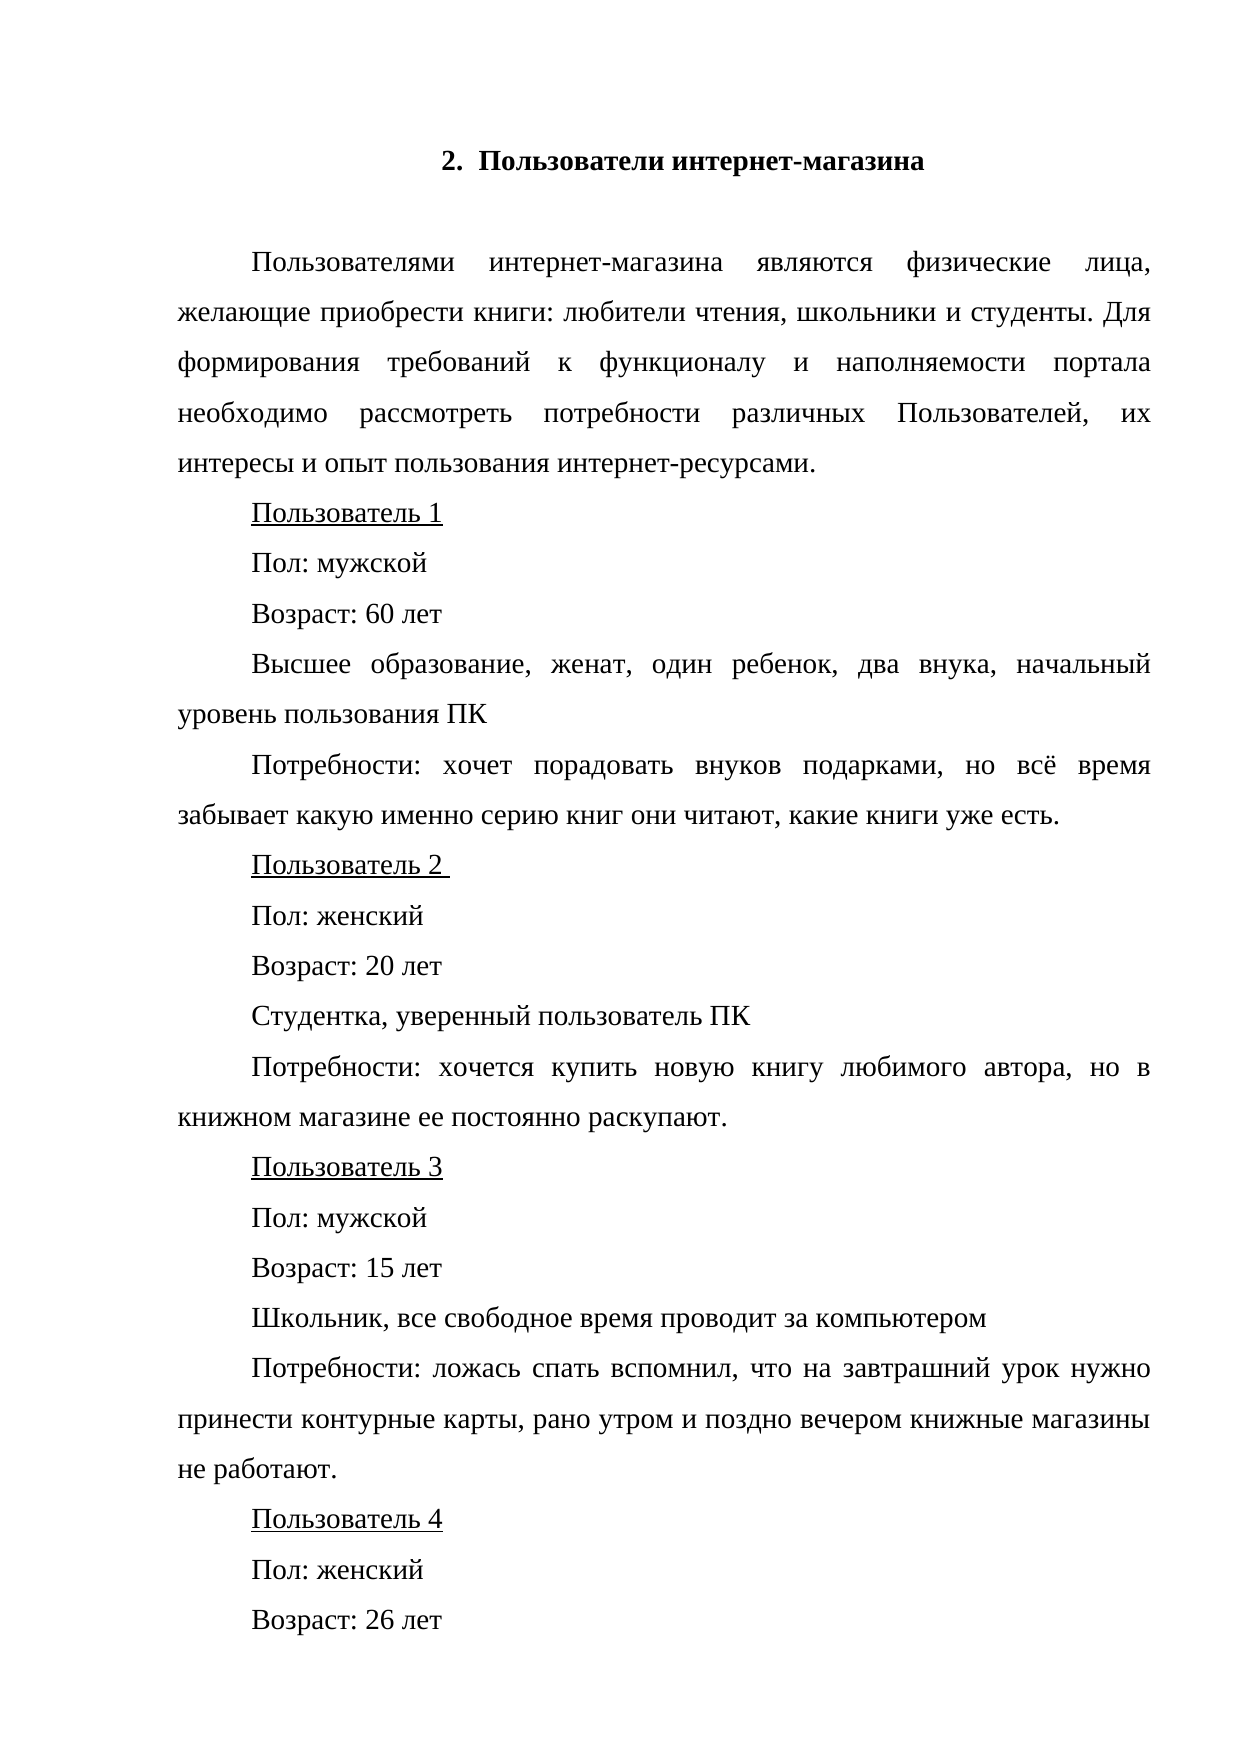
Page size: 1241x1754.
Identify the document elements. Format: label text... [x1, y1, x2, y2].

text Пол: мужской [177, 1200, 1152, 1233]
text Пользователь 3 [177, 1149, 1152, 1183]
text Пользователь 4 [177, 1502, 1152, 1535]
text Пользователь 1 [177, 495, 1152, 529]
text Возраст: 60 лет [177, 596, 1152, 629]
text Возраст: 20 лет [177, 948, 1152, 982]
text Студентка, уверенный пользователь ПК [177, 998, 1152, 1032]
text Потребности: хочет порадовать внуков подарками, но всё время забывает какую именно серию книг они читают, какие книги уже есть. [177, 747, 1152, 831]
subtitle Пользователи интернет-магазина [214, 143, 1152, 177]
text Школьник, все свободное время проводит за компьютером [177, 1300, 1152, 1334]
text Возраст: 15 лет [177, 1250, 1152, 1283]
text Пол: женский [177, 1552, 1152, 1585]
text Высшее образование, женат, один ребенок, два внука, начальный уровень пользования ПК [177, 646, 1152, 730]
text Потребности: ложась спать вспомнил, что на завтрашний урок нужно принести контурные карты, рано утром и поздно вечером книжные магазины не работают. [177, 1351, 1152, 1485]
text Пол: мужской [177, 546, 1152, 579]
text Возраст: 26 лет [177, 1602, 1152, 1636]
text Потребности: хочется купить новую книгу любимого автора, но в книжном магазине ее постоянно раскупают. [177, 1049, 1152, 1133]
text Пол: женский [177, 898, 1152, 931]
text Пользователями интернет-магазина являются физические лица, желающие приобрести книги: любители чтения, школьники и студенты. Для формирования требований к функционалу и наполняемости портала необходимо рассмотреть потребности различных Пользователей, их интересы и опыт пользования интернет-ресурсами. [177, 244, 1152, 478]
text Пользователь 2 [177, 847, 1152, 881]
